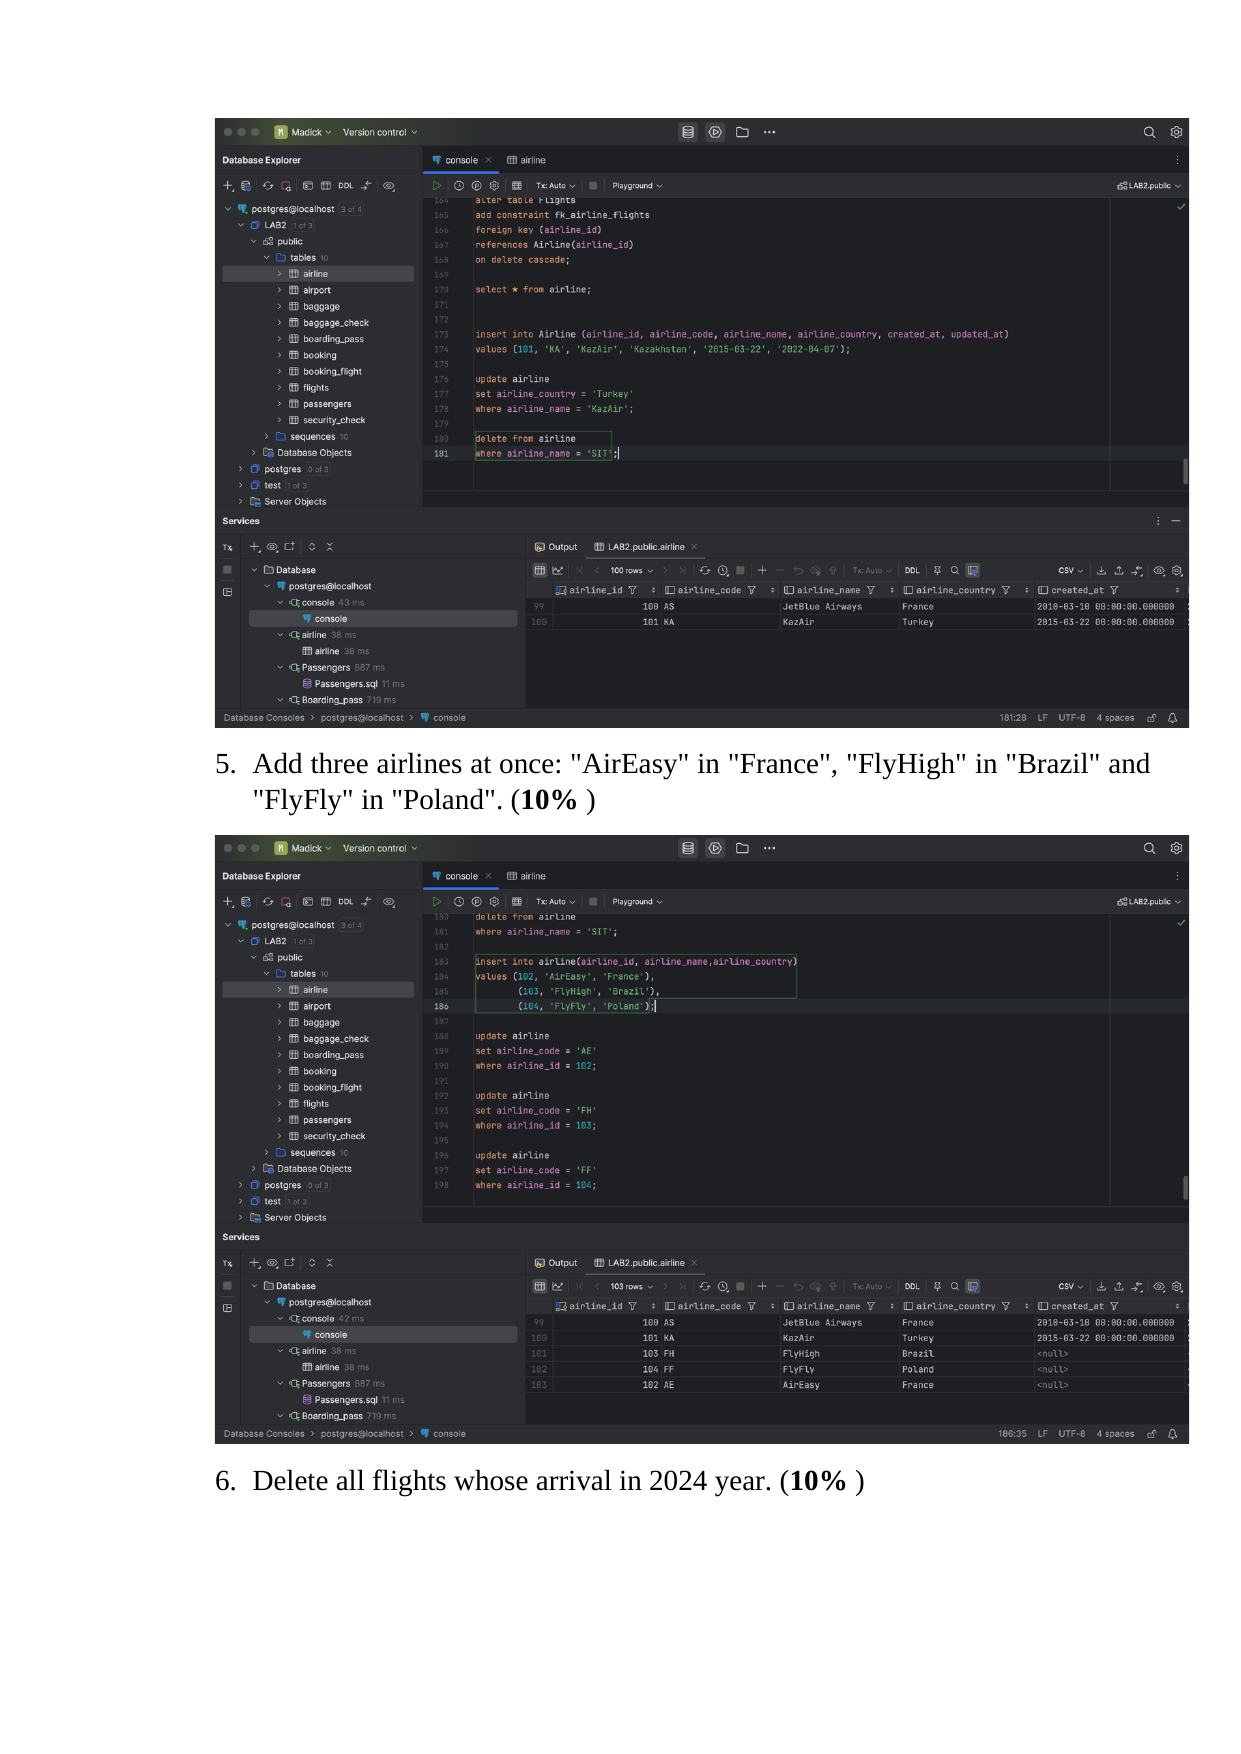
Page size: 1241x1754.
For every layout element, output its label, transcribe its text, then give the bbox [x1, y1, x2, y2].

list Add three airlines at once: "AirEasy" in "France", "FlyHigh" in "Brazil" and "FlyFly" in "Poland". (10% ) [215, 746, 1152, 816]
picture [214, 835, 1190, 1444]
list Delete all flights whose arrival in 2024 year. (10% ) [215, 1463, 1152, 1496]
picture [214, 118, 1190, 728]
